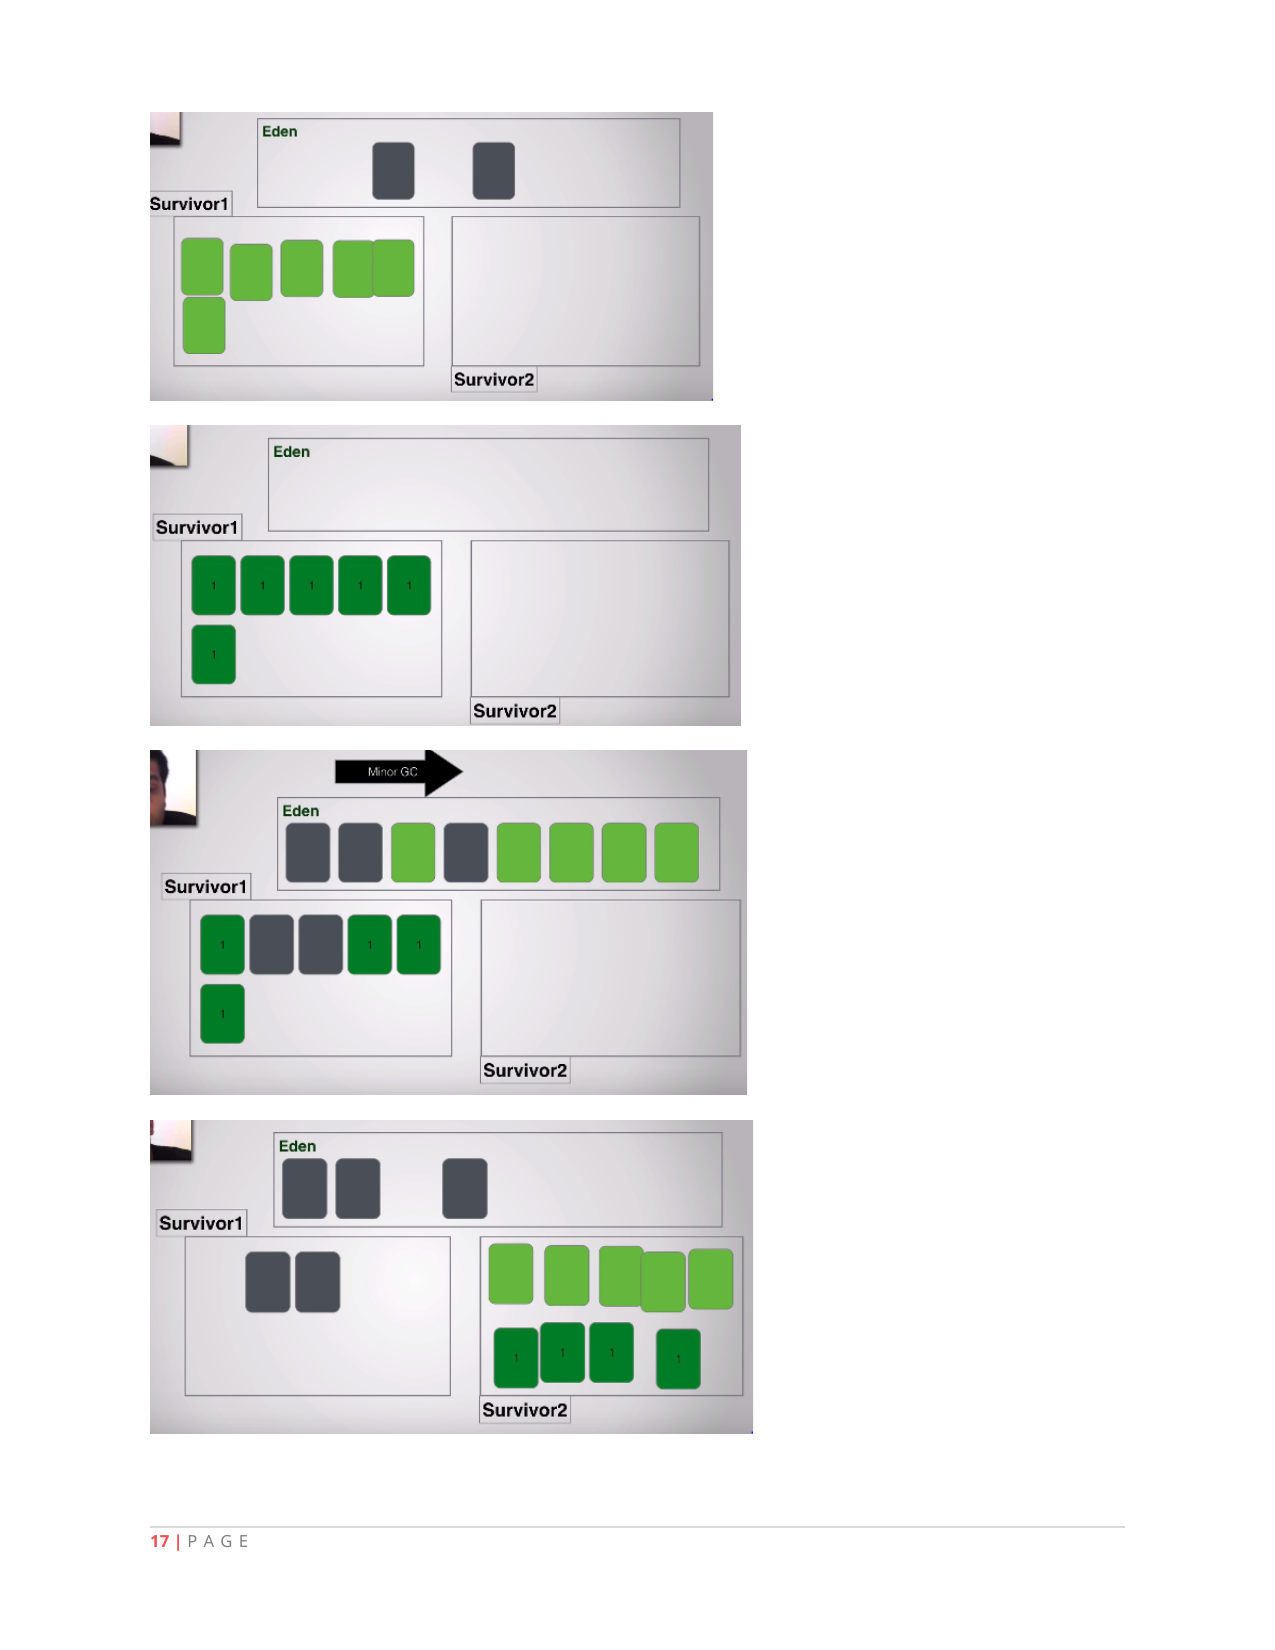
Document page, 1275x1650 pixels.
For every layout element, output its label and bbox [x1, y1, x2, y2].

picture [150, 112, 714, 401]
picture [150, 1120, 754, 1434]
picture [150, 425, 741, 726]
picture [150, 750, 748, 1095]
